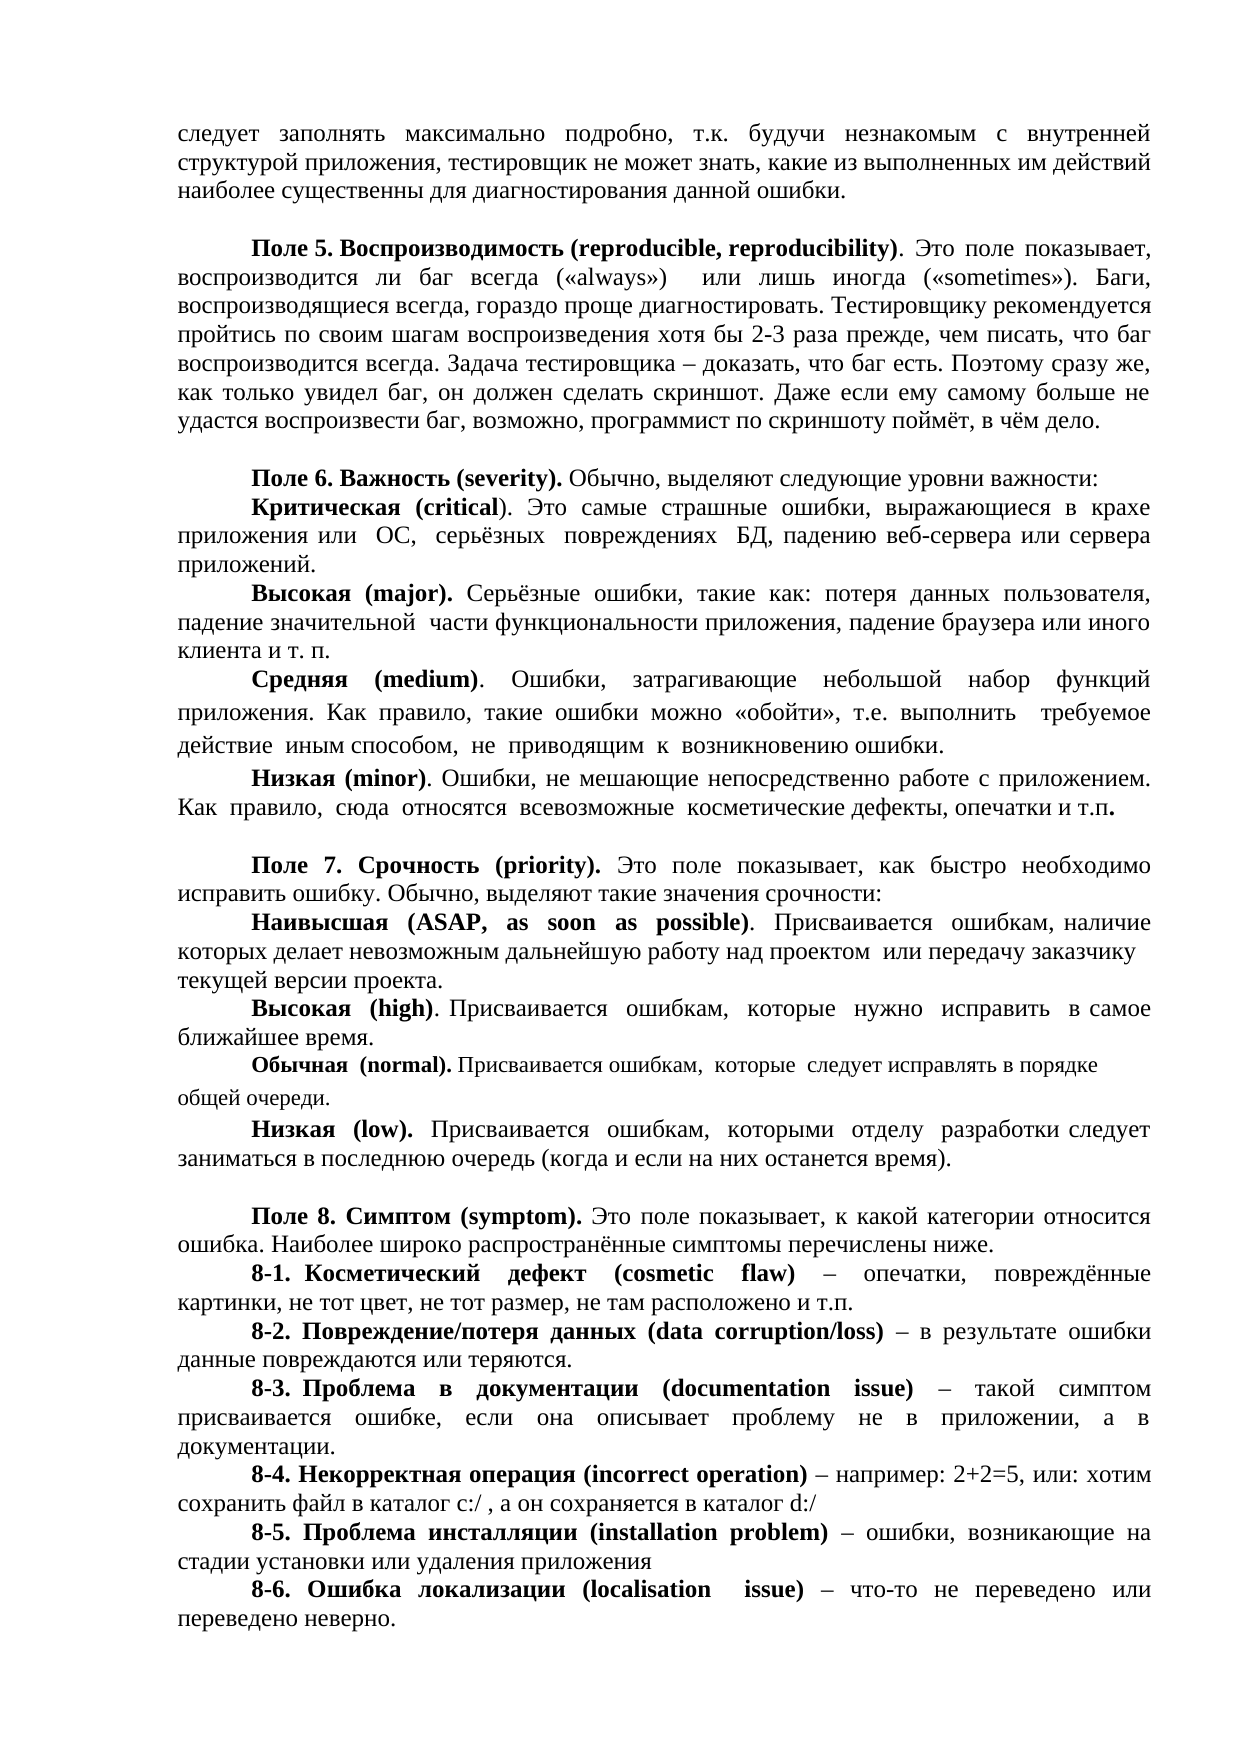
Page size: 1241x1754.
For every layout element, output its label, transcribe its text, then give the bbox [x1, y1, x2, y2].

text Обычная (normal). Присваивается ошибкам, которые следует исправлять в порядке общей очереди. [177, 1051, 1152, 1110]
text Поле 7. Срочность (priority). Это поле показывает, как быстро необходимо исправить ошибку. Обычно, выделяют такие значения срочности: [177, 850, 1152, 907]
text Поле 5. Воспроизводимость (reproducible, reproducibility). Это поле показывает, воспроизводится ли баг всегда («always») или лишь иногда («sometimes»). Баги, воспроизводящиеся всегда, гораздо проще диагностировать. Тестировщику рекомендуется пройтись по своим шагам воспроизведения хотя бы 2-3 раза прежде, чем писать, что баг воспроизводится всегда. Задача тестировщика – доказать, что баг есть. Поэтому сразу же, как только увидел баг, он должен сделать скриншот. Даже если ему самому больше не удастся воспроизвести баг, возможно, программист по скриншоту поймёт, в чём дело. [177, 233, 1152, 434]
text Средняя (medium). Ошибки, затрагивающие небольшой набор функций приложения. Как правило, такие ошибки можно «обойти», т.е. выполнить требуемое действие иным способом, не приводящим к возникновению ошибки. [177, 664, 1152, 759]
text 8-6. Ошибка локализации (localisation issue) – что-то не переведено или переведено неверно. [177, 1574, 1152, 1632]
text 8-1. Косметический дефект (cosmetic flaw) – опечатки, повреждённые картинки, не тот цвет, не тот размер, не там расположено и т.п. [177, 1258, 1152, 1316]
text 8-2. Повреждение/потеря данных (data corruption/loss) – в результате ошибки данные повреждаются или теряются. [177, 1316, 1152, 1373]
text текущей версии проекта. [177, 965, 1152, 993]
text Поле 6. Важность (severity). Обычно, выделяют следующие уровни важности: [177, 463, 1152, 492]
text 8-5. Проблема инсталляции (installation problem) – ошибки, возникающие на стадии установки или удаления приложения [177, 1517, 1152, 1574]
text Низкая (low). Присваивается ошибкам, которыми отделу разработки следует заниматься в последнюю очередь (когда и если на них останется время). [177, 1114, 1152, 1172]
text Поле 8. Симптом (symptom). Это поле показывает, к какой категории относится ошибка. Наиболее широко распространённые симптомы перечислены ниже. [177, 1201, 1152, 1258]
text Высокая (high). Присваивается ошибкам, которые нужно исправить в самое ближайшее время. [177, 993, 1152, 1051]
text 8-4. Некорректная операция (incorrect operation) – например: 2+2=5, или: хотим сохранить файл в каталог c:/ , а он сохраняется в каталог d:/ [177, 1459, 1152, 1517]
text Критическая (critical). Это самые страшные ошибки, выражающиеся в крахе приложения или ОС, серьёзных повреждениях БД, падению веб-сервера или сервера приложений. [177, 492, 1152, 578]
text 8-3. Проблема в документации (documentation issue) – такой симптом присваивается ошибке, если она описывает проблему не в приложении, а в документации. [177, 1373, 1152, 1459]
text Наивысшая (ASAP, as soon as possible). Присваивается ошибкам, наличие которых делает невозможным дальнейшую работу над проектом или передачу заказчику [177, 907, 1152, 965]
text Высокая (major). Серьёзные ошибки, такие как: потеря данных пользователя, падение значительной части функциональности приложения, падение браузера или иного клиента и т. п. [177, 578, 1152, 664]
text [177, 118, 1152, 204]
text Низкая (minor). Ошибки, не мешающие непосредственно работе с приложением. Как правило, сюда относятся всевозможные косметические дефекты, опечатки и т.п. [177, 763, 1152, 821]
